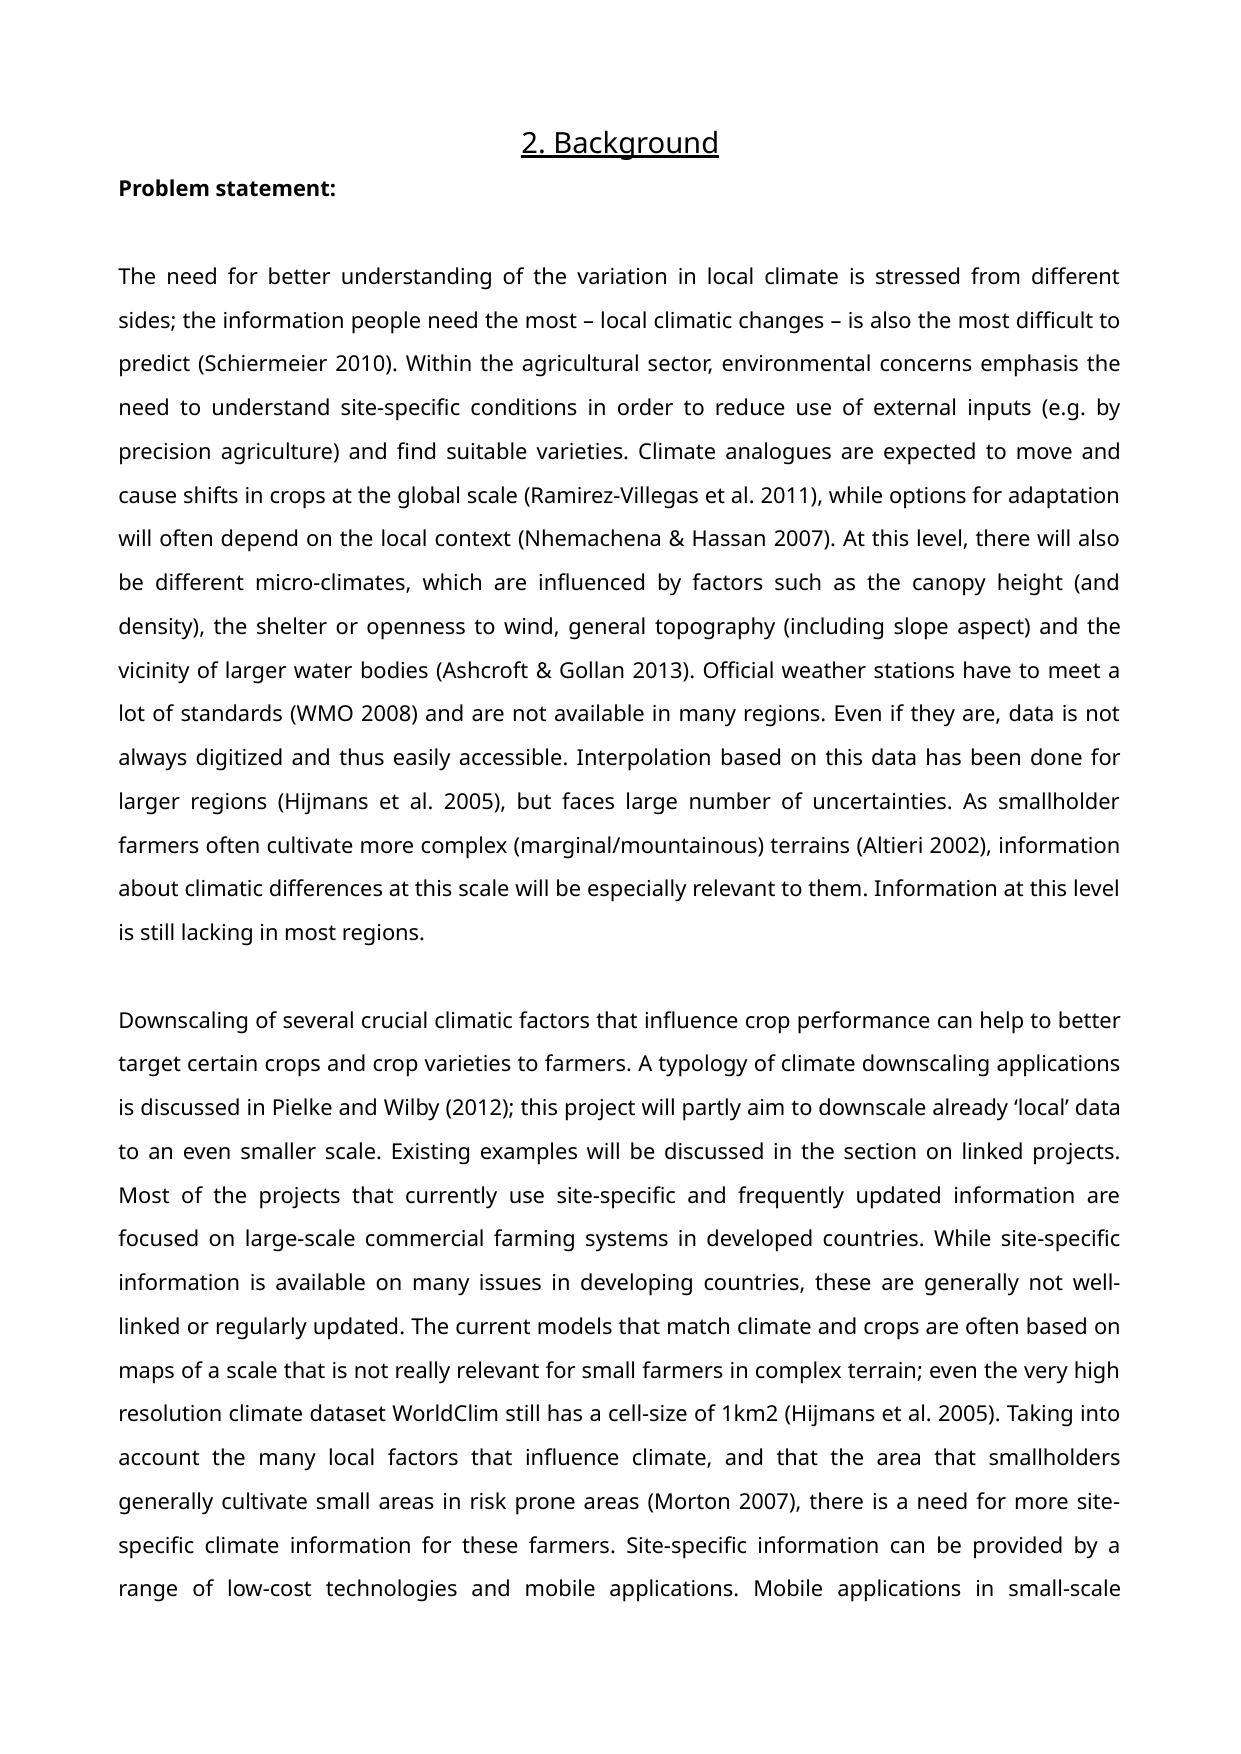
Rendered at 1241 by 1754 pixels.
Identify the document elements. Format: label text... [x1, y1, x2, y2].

text 2. Background [118, 118, 1122, 162]
text Problem statement: [118, 162, 1122, 206]
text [118, 993, 1122, 1606]
text The need for better understanding of the variation in local climate is stressed from different sides; the information people need the most – local climatic changes – is also the most difficult to predict (Schiermeier 2010). Within the agricultural sector, environmental concerns emphasis the need to understand site-specific conditions in order to reduce use of external inputs (e.g. by precision agriculture) and find suitable varieties. Climate analogues are expected to move and cause shifts in crops at the global scale (Ramirez-Villegas et al. 2011), while options for adaptation will often depend on the local context (Nhemachena & Hassan 2007). At this level, there will also be different micro-climates, which are influenced by factors such as the canopy height (and density), the shelter or openness to wind, general topography (including slope aspect) and the vicinity of larger water bodies (Ashcroft & Gollan 2013). Official weather stations have to meet a lot of standards (WMO 2008) and are not available in many regions. Even if they are, data is not always digitized and thus easily accessible. Interpolation based on this data has been done for larger regions (Hijmans et al. 2005), but faces large number of uncertainties. As smallholder farmers often cultivate more complex (marginal/mountainous) terrains (Altieri 2002), information about climatic differences at this scale will be especially relevant to them. Information at this level is still lacking in most regions. [118, 249, 1122, 949]
